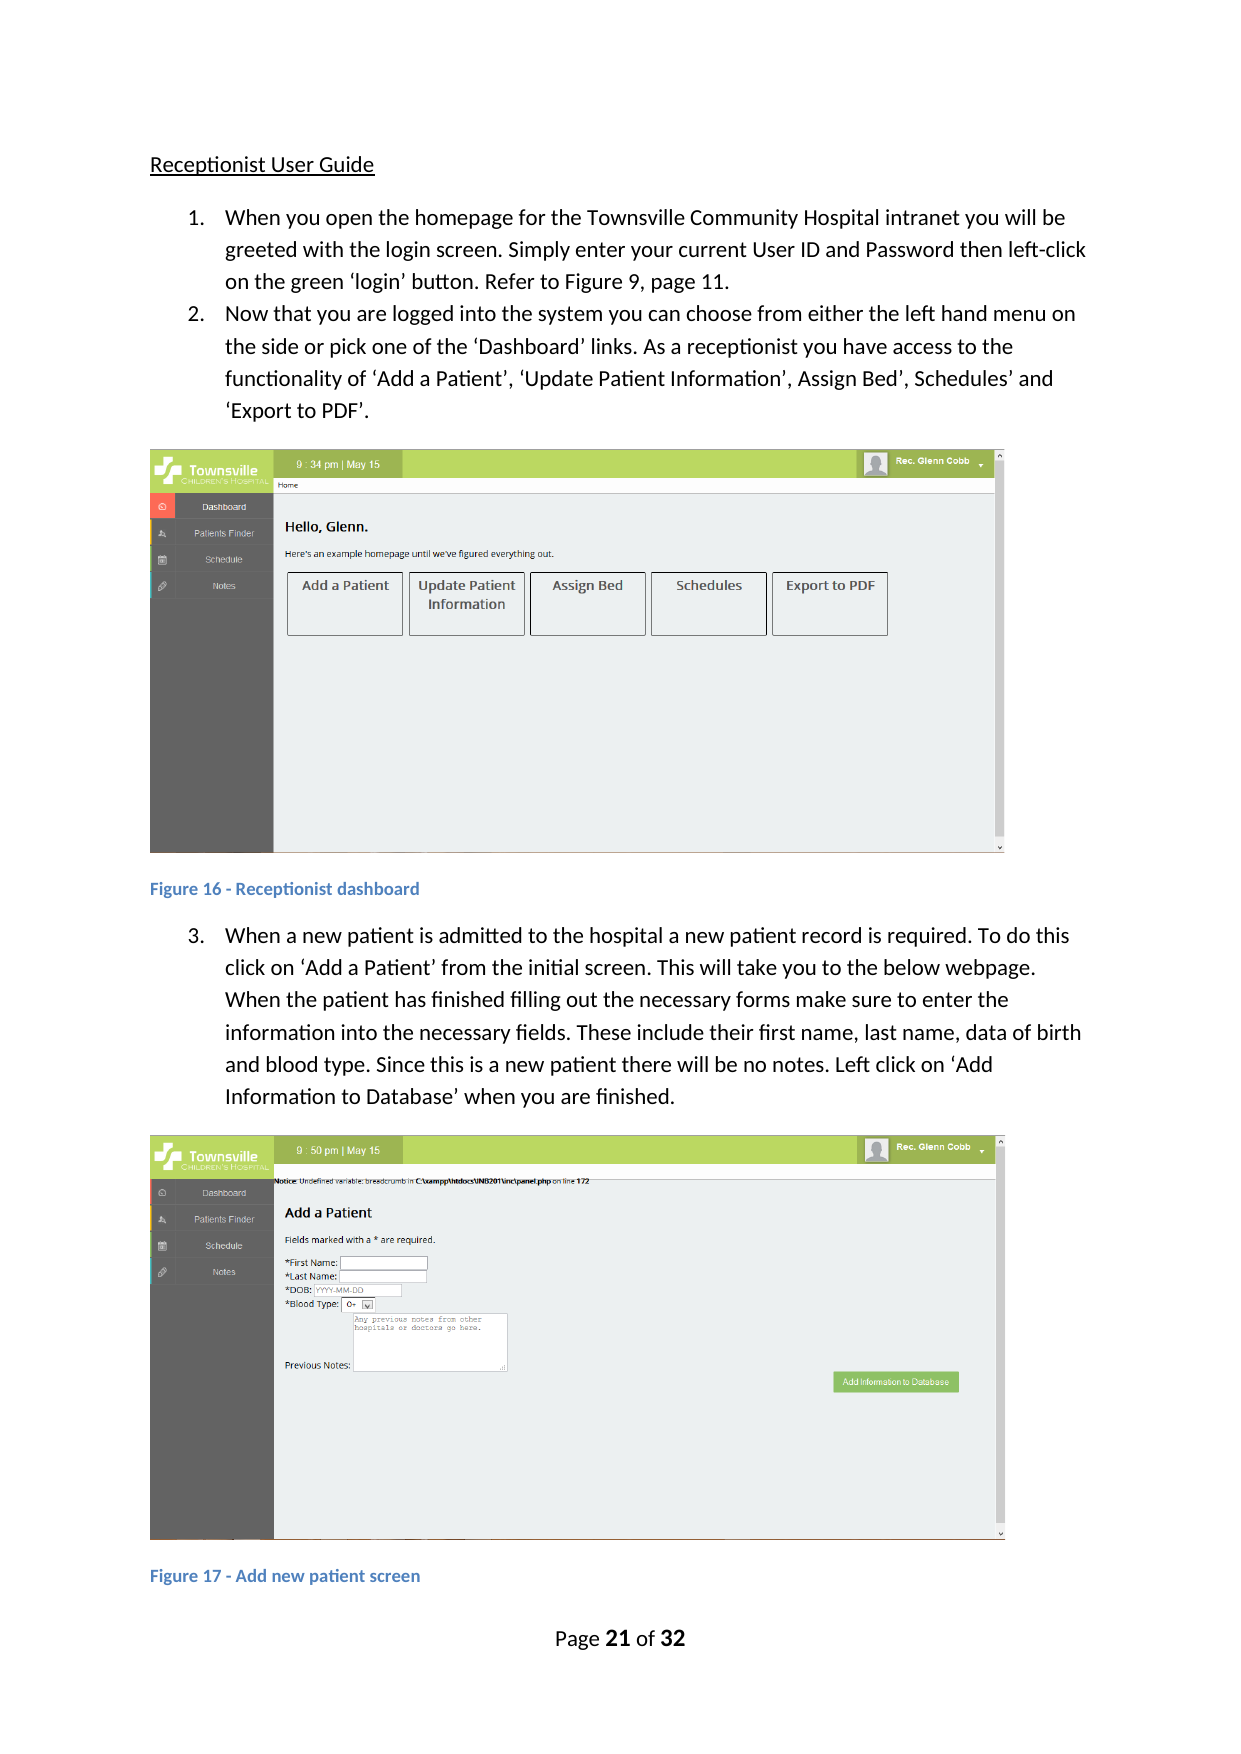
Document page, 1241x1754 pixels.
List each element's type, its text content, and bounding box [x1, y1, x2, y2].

text Figure 17 - Add new patient screen [150, 1565, 1090, 1588]
text Receptionist User Guide [150, 150, 1090, 178]
list Now that you are logged into the system you can choose from either the left hand menu on the side or pick one of the ‘Dashboard’ links. As a receptionist you have access to the functionality of ‘Add a Patient’, ‘Update Patient Information’, Assign Bed’, Schedules’ and ‘Export to PDF’. [187, 299, 1090, 424]
list When a new patient is admitted to the hospital a new patient record is required. To do this click on ‘Add a Patient’ from the initial screen. This will take you to the below webpage. When the patient has finished filling out the necessary forms make sure to enter the information into the necessary fields. These include their first name, last name, data of birth and blood type. Since this is a new patient there will be no notes. Left click on ‘Add Information to Database’ when you are finished. [187, 921, 1090, 1110]
list When you open the homepage for the Townsville Community Hospital intranet you will be greeted with the login screen. Simply enter your current User ID and Password then left-click on the green ‘login’ button. Refer to Figure 9, page 11. [187, 203, 1090, 295]
text Figure 16 - Receptionist dashboard [150, 877, 1090, 900]
picture [150, 449, 1005, 853]
picture [150, 1135, 1005, 1540]
